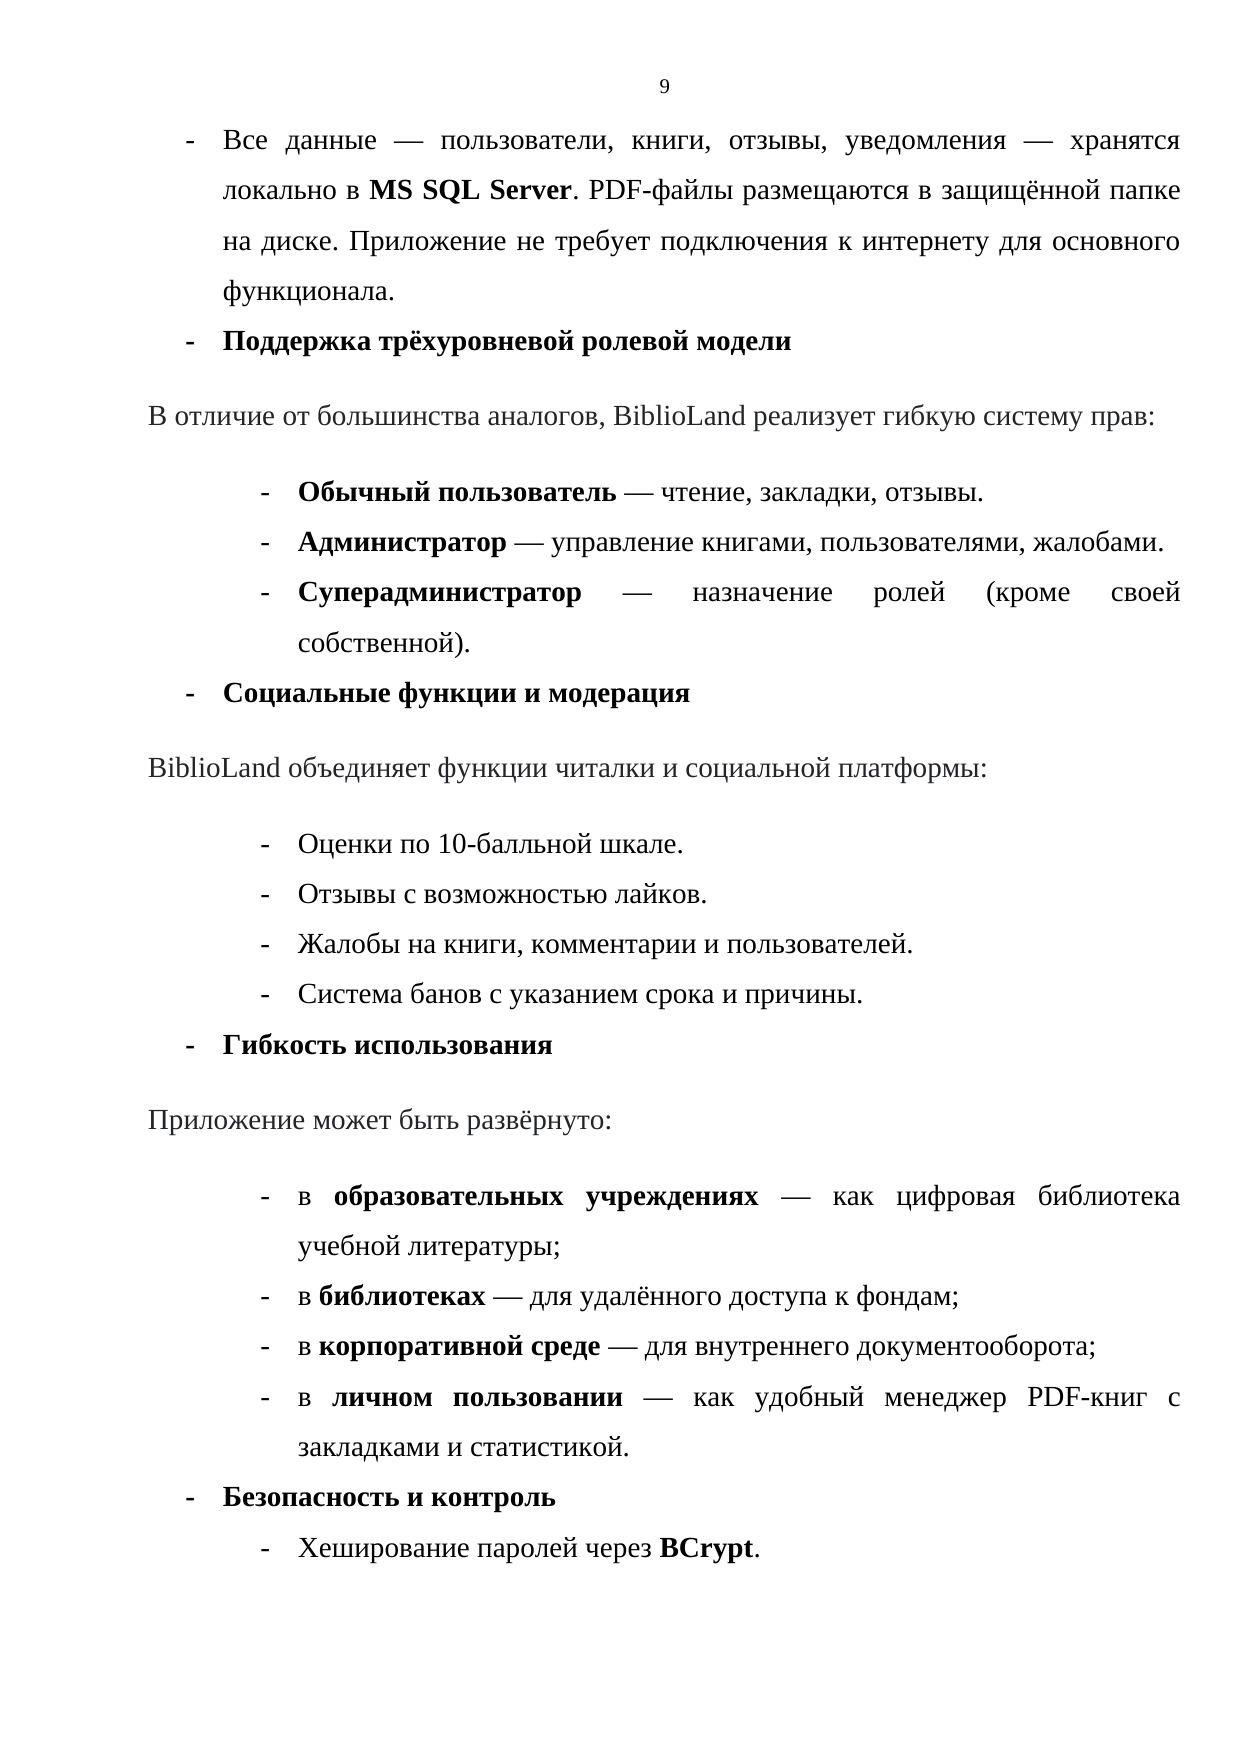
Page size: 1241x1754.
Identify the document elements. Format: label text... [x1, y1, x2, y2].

list Отзывы с возможностью лайков. [260, 876, 1181, 909]
text В отличие от большинства аналогов, BiblioLand реализует гибкую систему прав: [148, 398, 1181, 432]
text Приложение может быть развёрнуто: [148, 1102, 1181, 1136]
list Администратор — управление книгами, пользователями, жалобами. [260, 524, 1181, 558]
list Хеширование паролей через BCrypt. [260, 1530, 1181, 1563]
list Жалобы на книги, комментарии и пользователей. [260, 926, 1181, 960]
list в библиотеках — для удалённого доступа к фондам; [260, 1278, 1181, 1312]
list Поддержка трёхуровневой ролевой модели [185, 323, 1181, 357]
list в образовательных учреждениях — как цифровая библиотека учебной литературы; [260, 1178, 1181, 1261]
list Социальные функции и модерация [185, 675, 1181, 709]
list Суперадминистратор — назначение ролей (кроме своей собственной). [260, 574, 1181, 658]
list Система банов с указанием срока и причины. [260, 977, 1181, 1010]
list Оценки по 10-балльной шкале. [260, 826, 1181, 859]
list в личном пользовании — как удобный менеджер PDF-книг с закладками и статистикой. [260, 1379, 1181, 1463]
text BiblioLand объединяет функции читалки и социальной платформы: [148, 750, 1181, 784]
list Обычный пользователь — чтение, закладки, отзывы. [260, 474, 1181, 507]
list Все данные — пользователи, книги, отзывы, уведомления — хранятся локально в MS SQL Server. PDF-файлы размещаются в защищённой папке на диске. Приложение не требует подключения к интернету для основного функционала. [185, 122, 1181, 306]
list Безопасность и контроль [185, 1479, 1181, 1513]
list Гибкость использования [185, 1027, 1181, 1061]
list в корпоративной среде — для внутреннего документооборота; [260, 1328, 1181, 1362]
